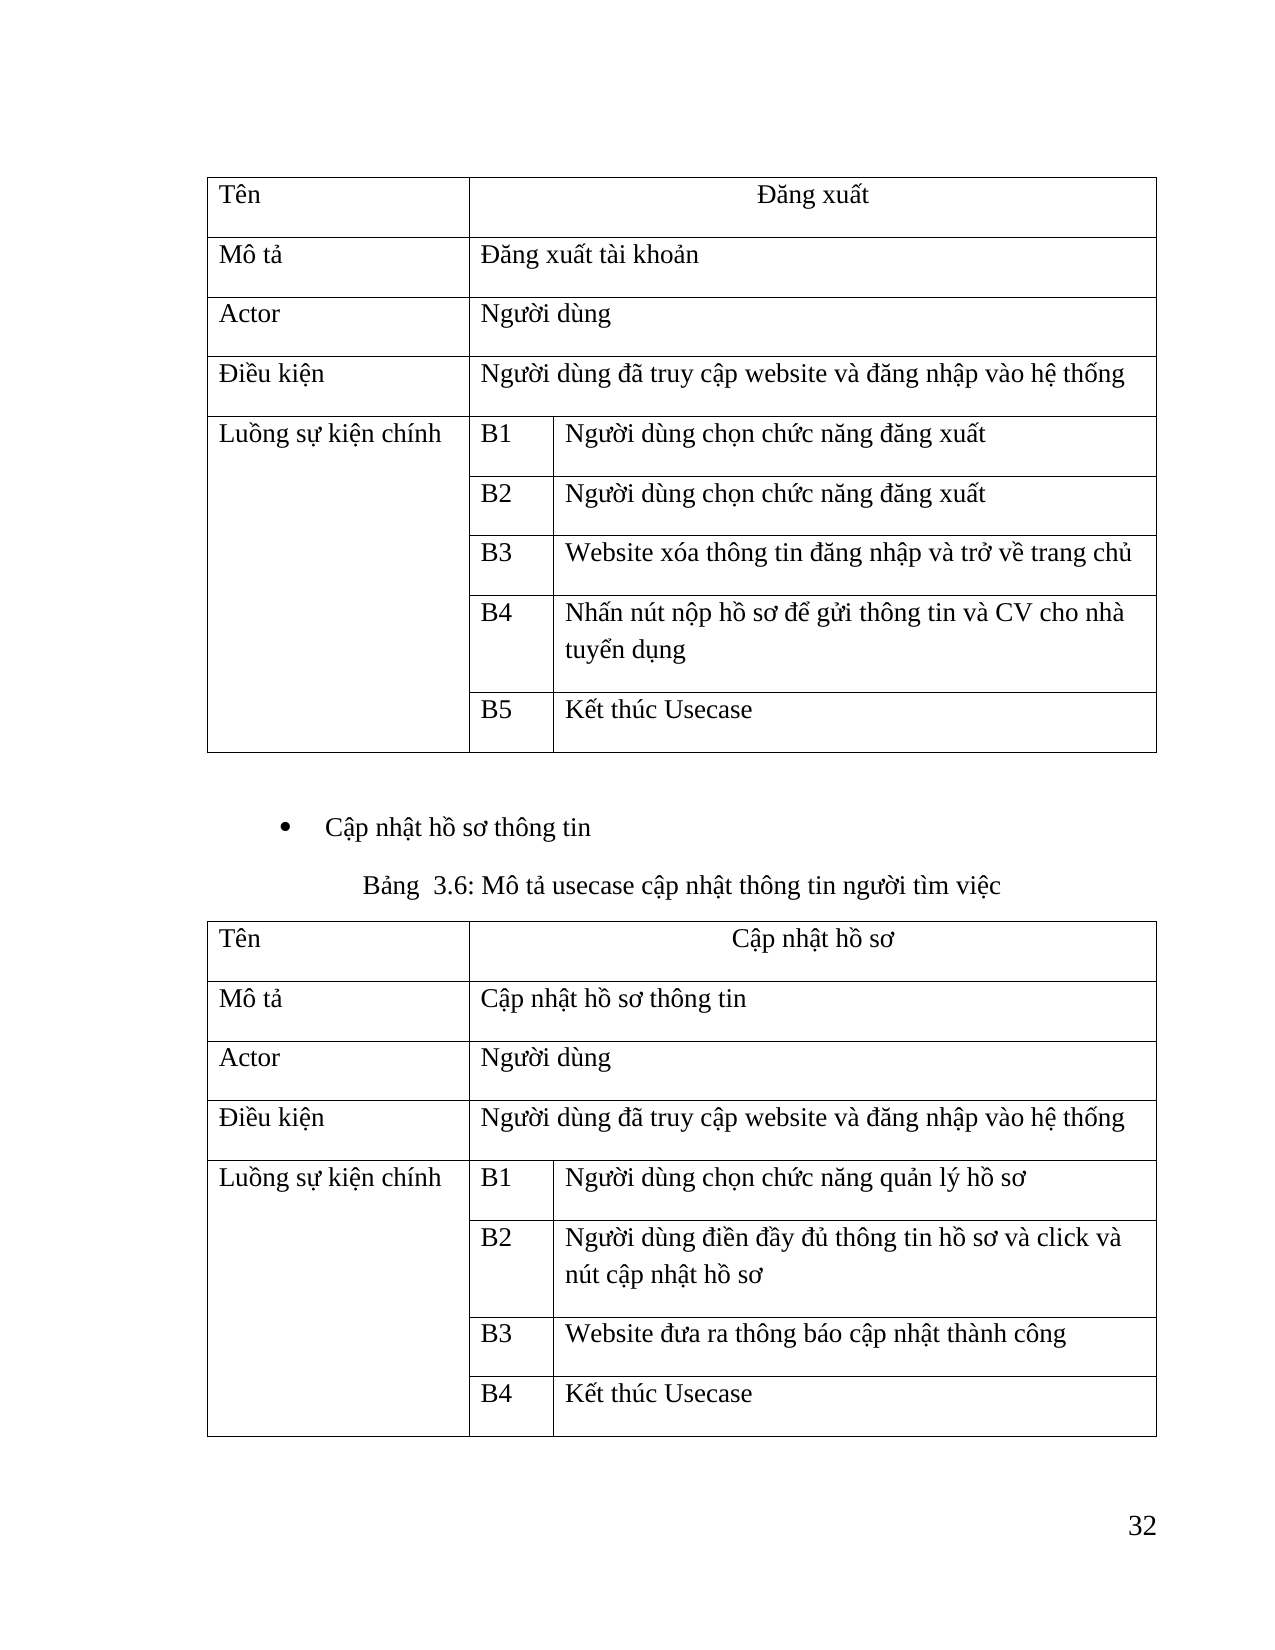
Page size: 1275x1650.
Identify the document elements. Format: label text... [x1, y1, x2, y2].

table_cell Mô tả [208, 238, 469, 297]
table_cell Mô tả [208, 982, 469, 1041]
table_cell B5 [470, 693, 553, 752]
table_cell Người dùng điền đầy đủ thông tin hồ sơ và click và nút cập nhật hồ sơ [554, 1221, 1156, 1317]
table_cell Actor [208, 298, 469, 356]
table_cell Người dùng [470, 298, 1156, 356]
table_cell Đăng xuất tài khoản [470, 238, 1156, 297]
table_header Cập nhật hồ sơ [470, 922, 1156, 981]
table_cell Actor [208, 1042, 469, 1100]
table_cell B3 [470, 1318, 553, 1376]
table_cell Kết thúc Usecase [554, 1377, 1156, 1436]
table_cell Website đưa ra thông báo cập nhật thành công [554, 1318, 1156, 1376]
table_cell B3 [470, 536, 553, 595]
table_cell Người dùng đã truy cập website và đăng nhập vào hệ thống [470, 357, 1156, 416]
table_cell Người dùng đã truy cập website và đăng nhập vào hệ thống [470, 1101, 1156, 1160]
table_cell Cập nhật hồ sơ thông tin [470, 982, 1156, 1041]
table_cell Luồng sự kiện chính [208, 417, 469, 752]
table_cell Luồng sự kiện chính [208, 1161, 469, 1436]
table_cell B4 [470, 596, 553, 692]
table_cell Điều kiện [208, 357, 469, 416]
table_cell Người dùng [470, 1042, 1156, 1100]
table_header Tên [208, 922, 469, 981]
table_cell B2 [470, 477, 553, 535]
table_cell Người dùng chọn chức năng quản lý hồ sơ [554, 1161, 1156, 1219]
table_cell B4 [470, 1377, 553, 1436]
table_cell Nhấn nút nộp hồ sơ để gửi thông tin và CV cho nhà tuyển dụng [554, 596, 1156, 692]
table_cell Website xóa thông tin đăng nhập và trở về trang chủ [554, 536, 1156, 595]
table_cell Người dùng chọn chức năng đăng xuất [554, 417, 1156, 476]
table_cell Điều kiện [208, 1101, 469, 1160]
table_cell B1 [470, 1161, 553, 1219]
table_header Tên [208, 178, 469, 237]
table_cell B1 [470, 417, 553, 476]
table_cell B2 [470, 1221, 553, 1317]
table_header Đăng xuất [470, 178, 1156, 237]
table_cell Người dùng chọn chức năng đăng xuất [554, 477, 1156, 535]
table_cell Kết thúc Usecase [554, 693, 1156, 752]
list Cập nhật hồ sơ thông tin [281, 811, 1157, 842]
